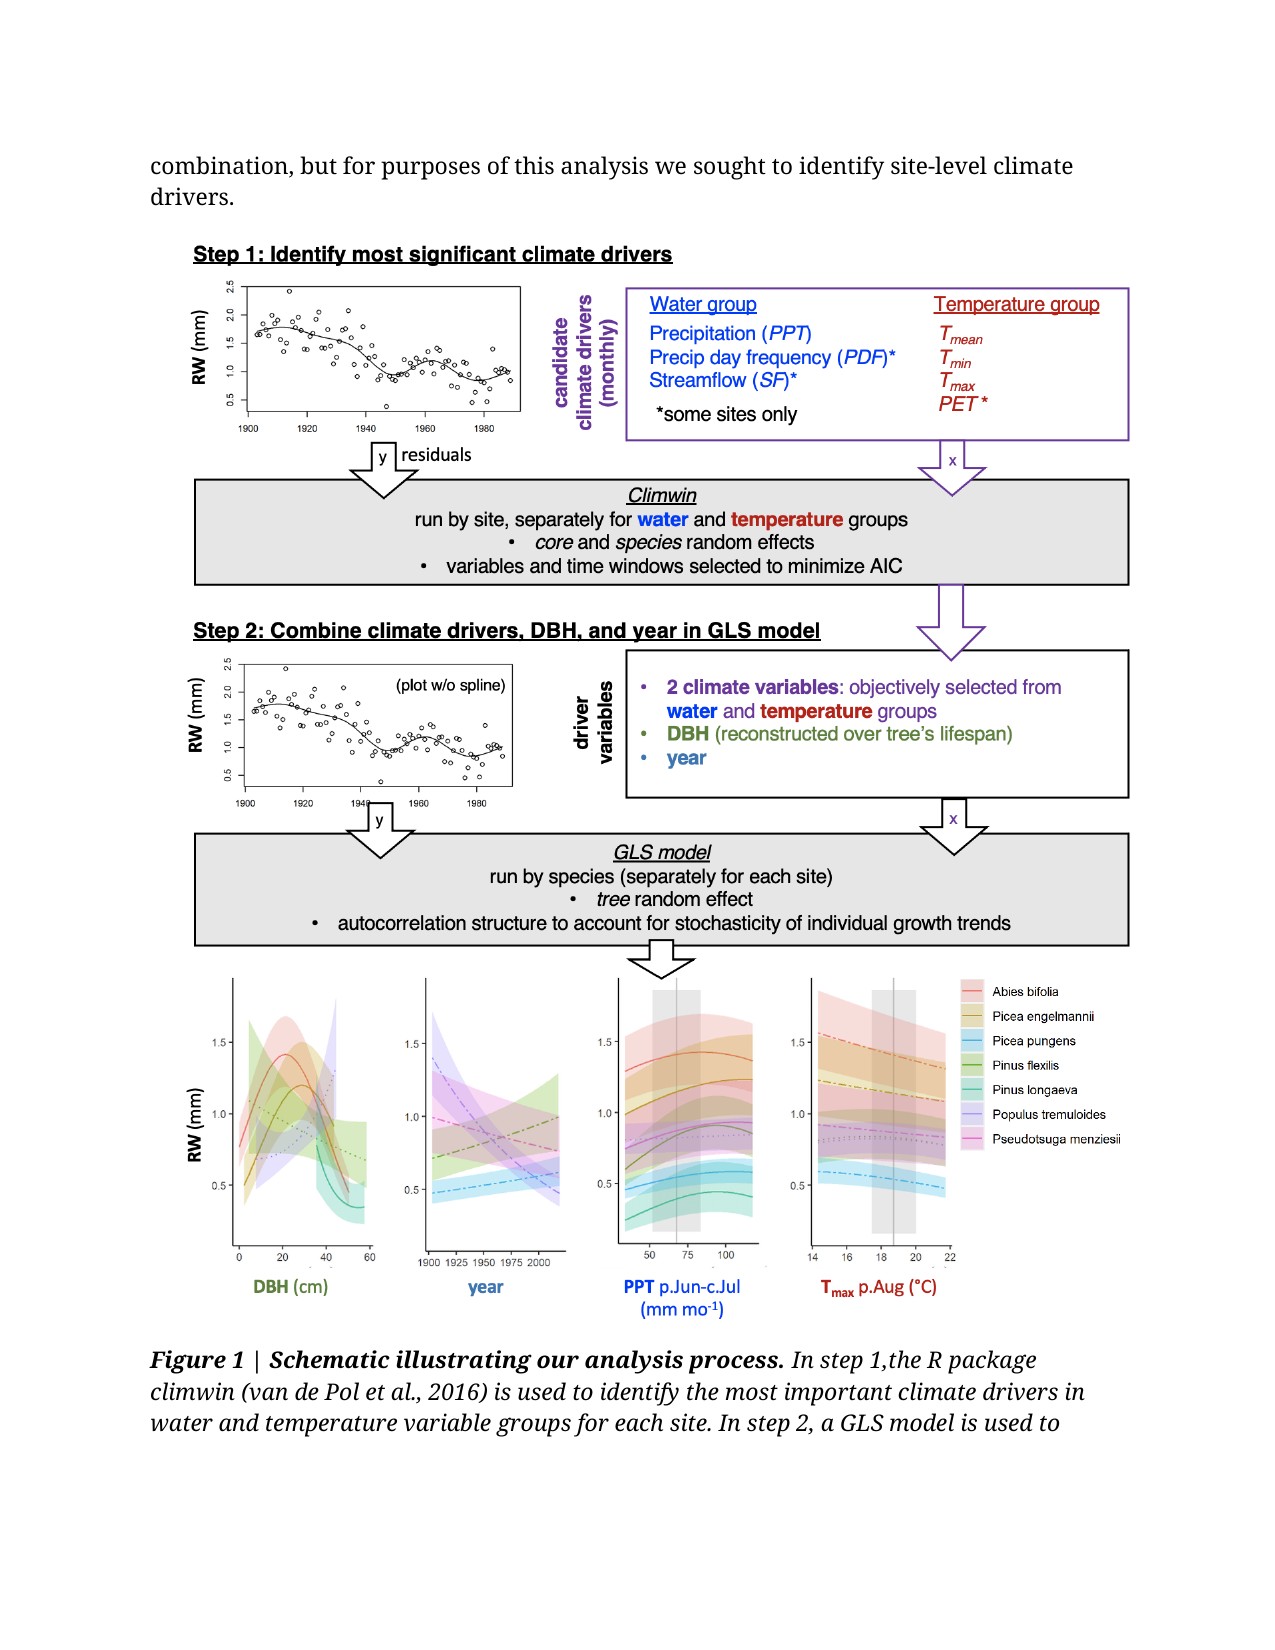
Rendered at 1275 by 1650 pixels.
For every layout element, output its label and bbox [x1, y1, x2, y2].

text [150, 150, 1125, 212]
text [150, 1344, 1125, 1438]
picture [168, 231, 1144, 1324]
